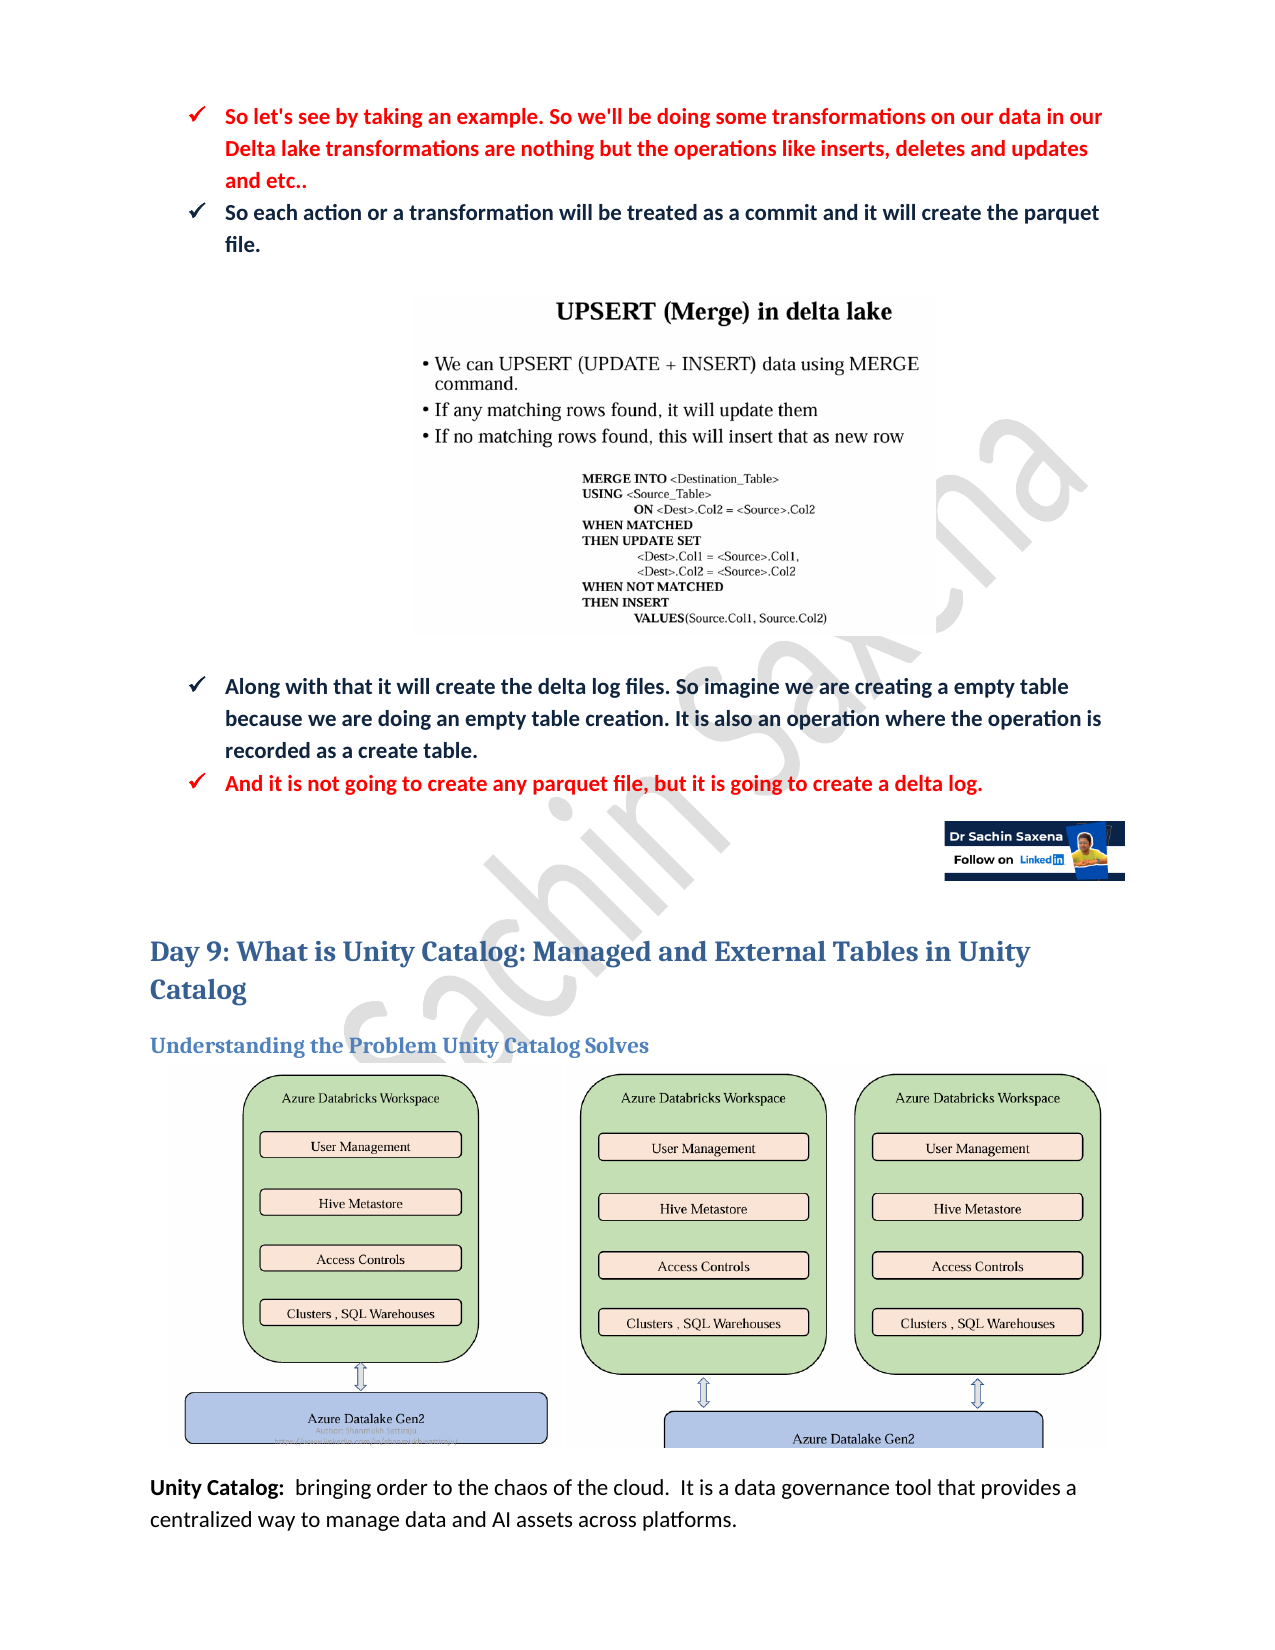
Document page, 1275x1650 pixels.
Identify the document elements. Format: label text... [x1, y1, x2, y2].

text Unity Catalog: bringing order to the chaos of the cloud. It is a data governance tool that provides a centralized way to manage data and AI assets across platforms. [150, 1473, 1125, 1533]
picture [413, 295, 937, 636]
list Along with that it will create the delta log files. So imagine we are creating a empty table because we are doing an empty table creation. It is also an operation where the operation is recorded as a create table. [187, 672, 1125, 764]
list So let's see by taking an example. So we'll be doing some transformations on our data in our Delta lake transformations are nothing but the operations like inserts, deletes and updates and etc.. [187, 102, 1125, 194]
picture [567, 1063, 1109, 1448]
subtitle Day 9: What is Unity Catalog: Managed and External Tables in Unity Catalog [150, 935, 1125, 1007]
list So each action or a transformation will be treated as a commit and it will create the parquet file. [187, 198, 1125, 258]
subtitle Understanding the Problem Unity Catalog Solves [150, 1033, 1125, 1059]
picture [166, 1063, 563, 1448]
picture [944, 821, 1125, 881]
list And it is not going to create any parquet file, but it is going to create a delta log. [187, 769, 1125, 797]
